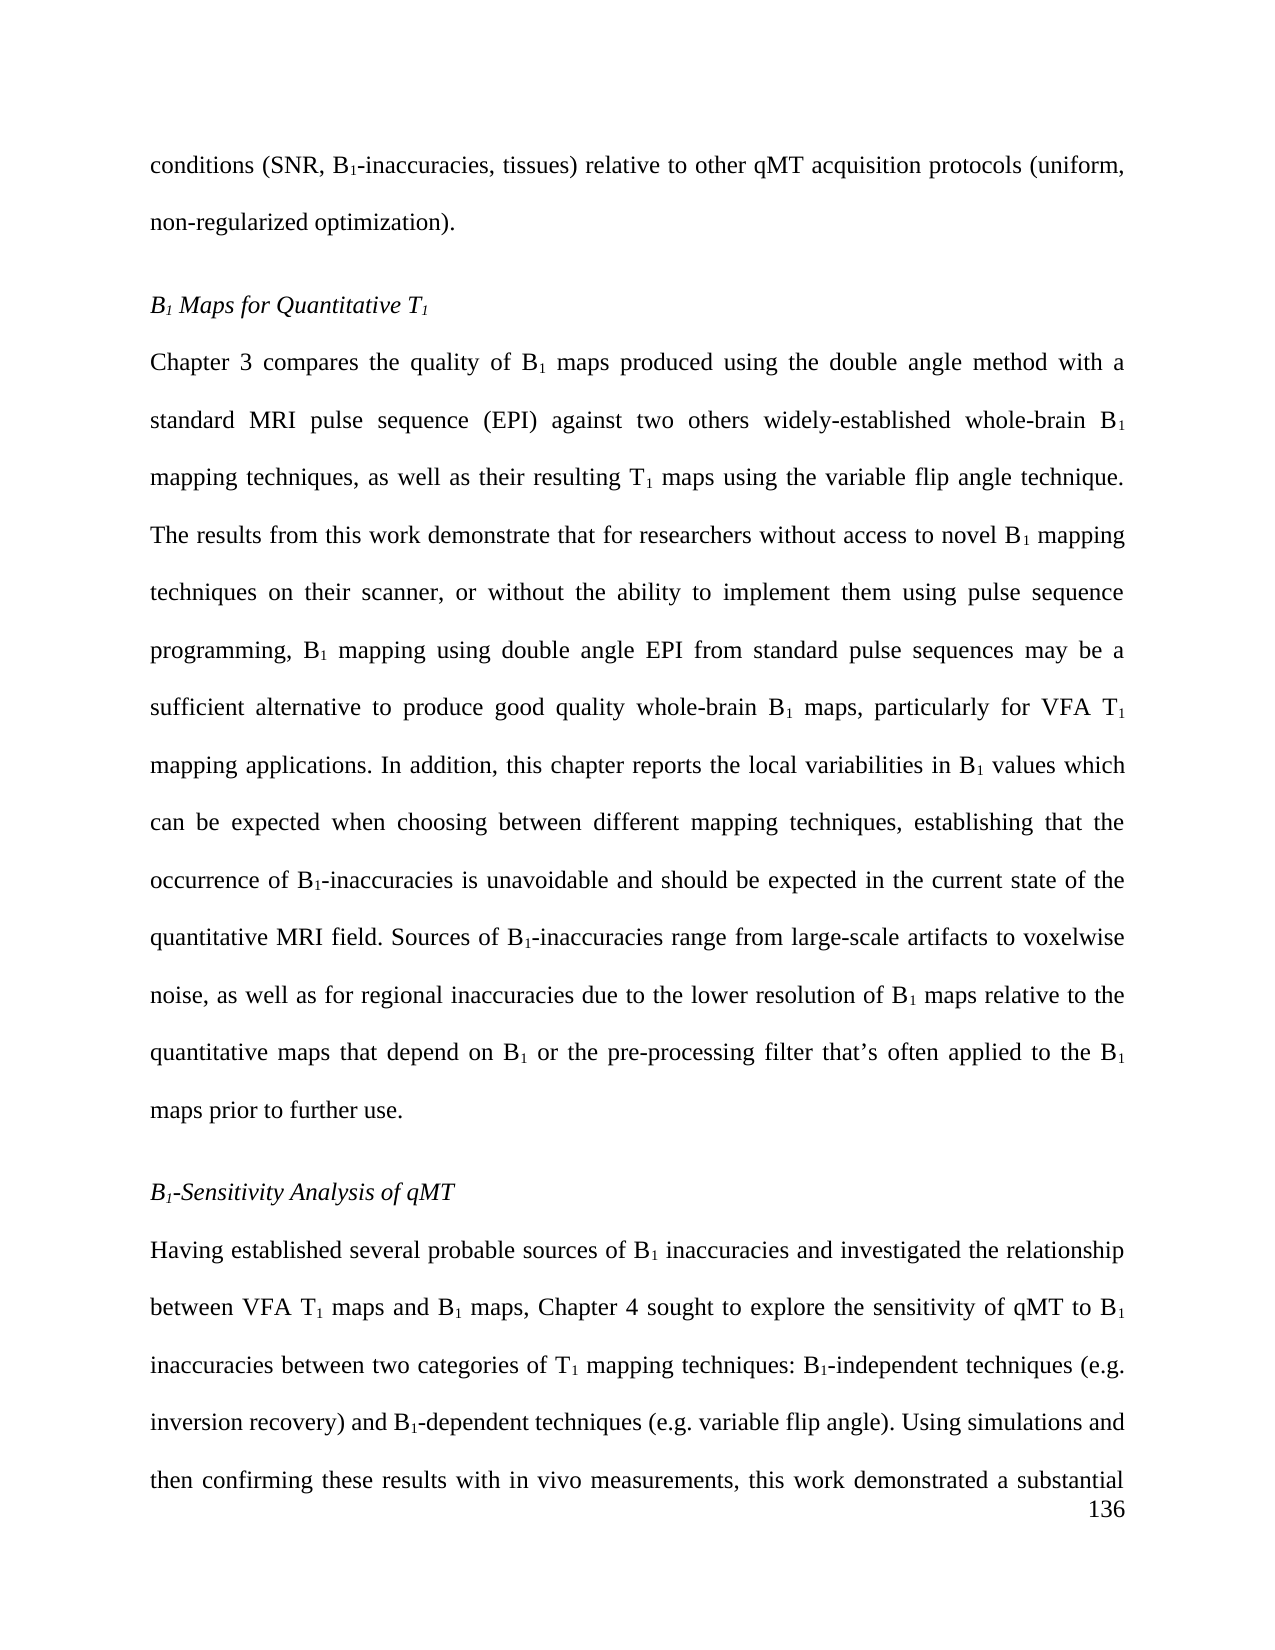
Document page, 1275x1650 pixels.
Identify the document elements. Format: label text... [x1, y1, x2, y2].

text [150, 150, 1125, 236]
text B1 Maps for Quantitative T1 [150, 290, 1125, 319]
text B1-Sensitivity Analysis of qMT [150, 1177, 1125, 1206]
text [150, 1235, 1125, 1494]
text Chapter 3 compares the quality of B1 maps produced using the double angle method with a standard MRI pulse sequence (EPI) against two others widely-established whole-brain B1 mapping techniques, as well as their resulting T1 maps using the variable flip angle technique. The results from this work demonstrate that for researchers without access to novel B1 mapping techniques on their scanner, or without the ability to implement them using pulse sequence programming, B1 mapping using double angle EPI from standard pulse sequences may be a sufficient alternative to produce good quality whole-brain B1 maps, particularly for VFA T1 mapping applications. In addition, this chapter reports the local variabilities in B1 values which can be expected when choosing between different mapping techniques, establishing that the occurrence of B1-inaccuracies is unavoidable and should be expected in the current state of the quantitative MRI field. Sources of B1-inaccuracies range from large-scale artifacts to voxelwise noise, as well as for regional inaccuracies due to the lower resolution of B1 maps relative to the quantitative maps that depend on B1 or the pre-processing filter that’s often applied to the B1 maps prior to further use. [150, 347, 1125, 1124]
